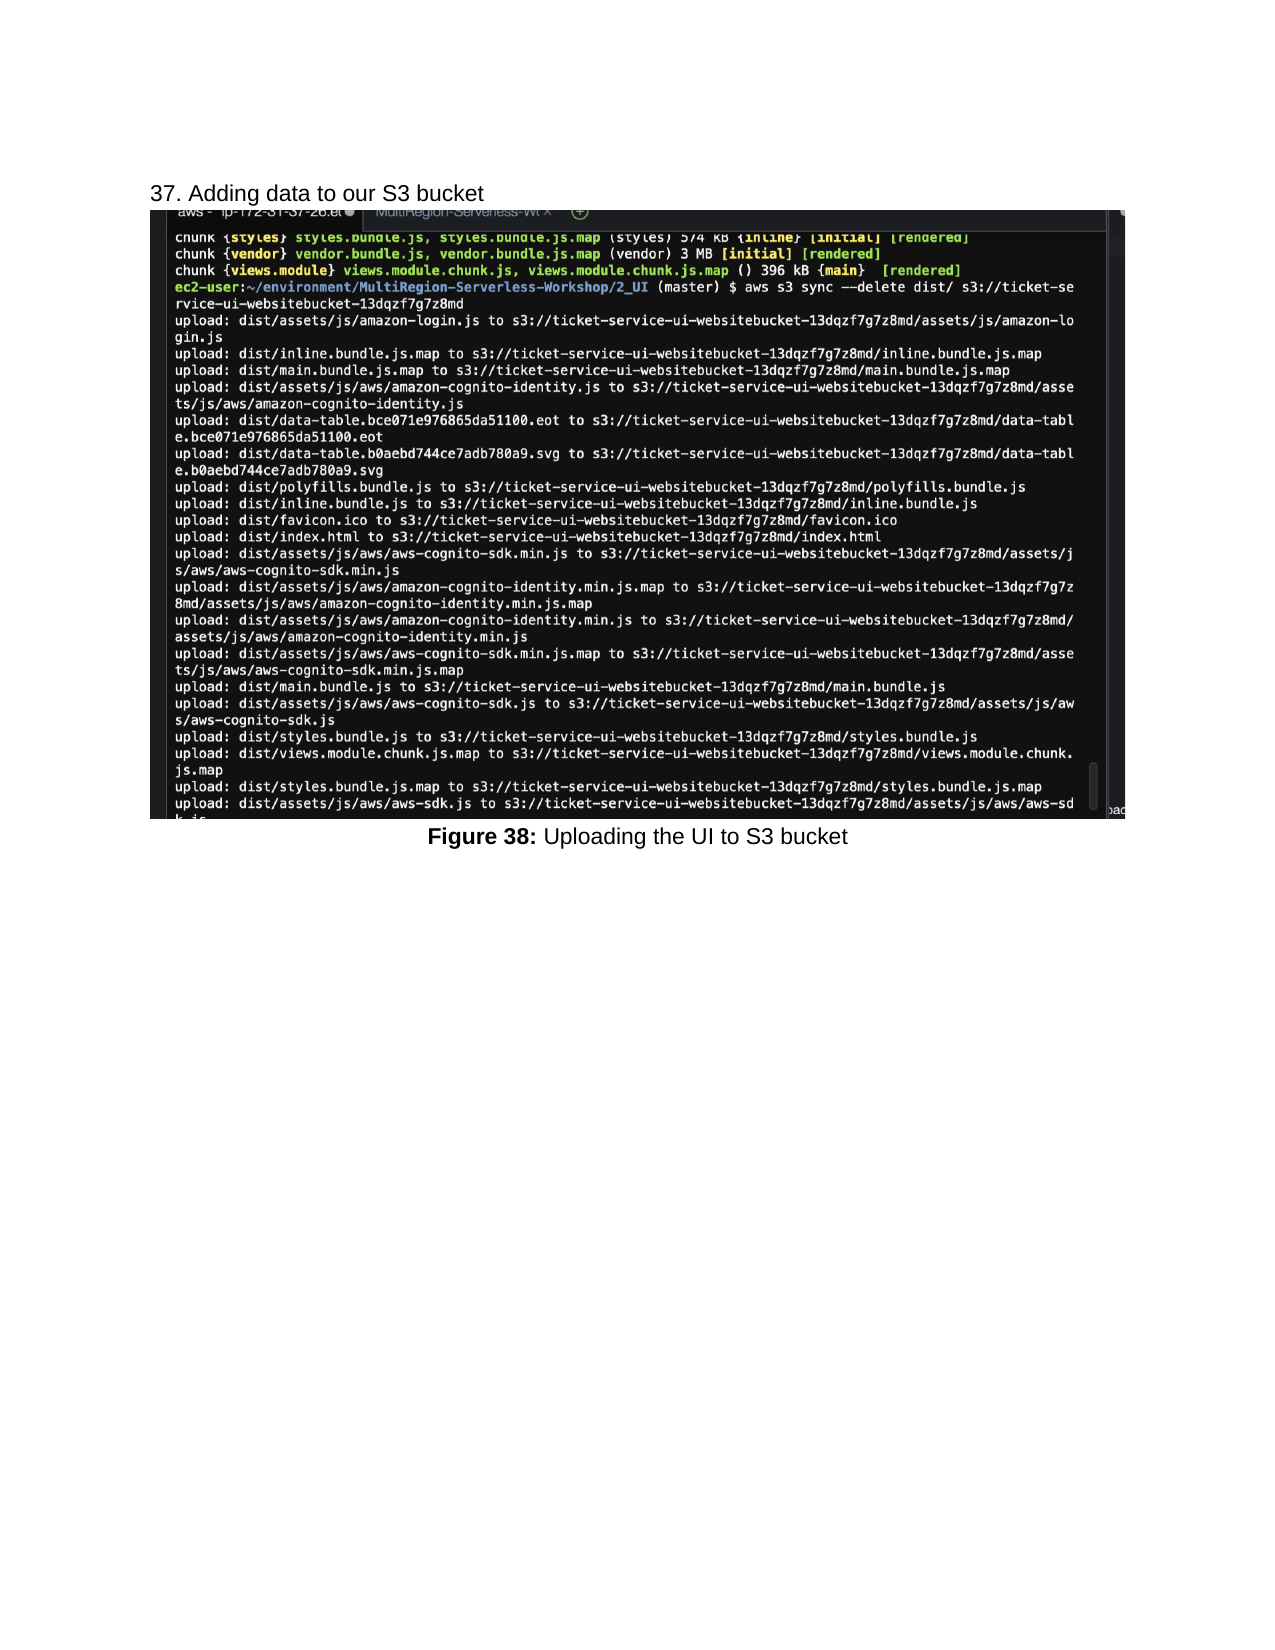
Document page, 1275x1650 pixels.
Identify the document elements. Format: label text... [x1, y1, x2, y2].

picture [150, 210, 1125, 819]
text 37. Adding data to our S3 bucket [150, 180, 1125, 207]
text Figure 38: Uploading the UI to S3 bucket [150, 823, 1125, 849]
